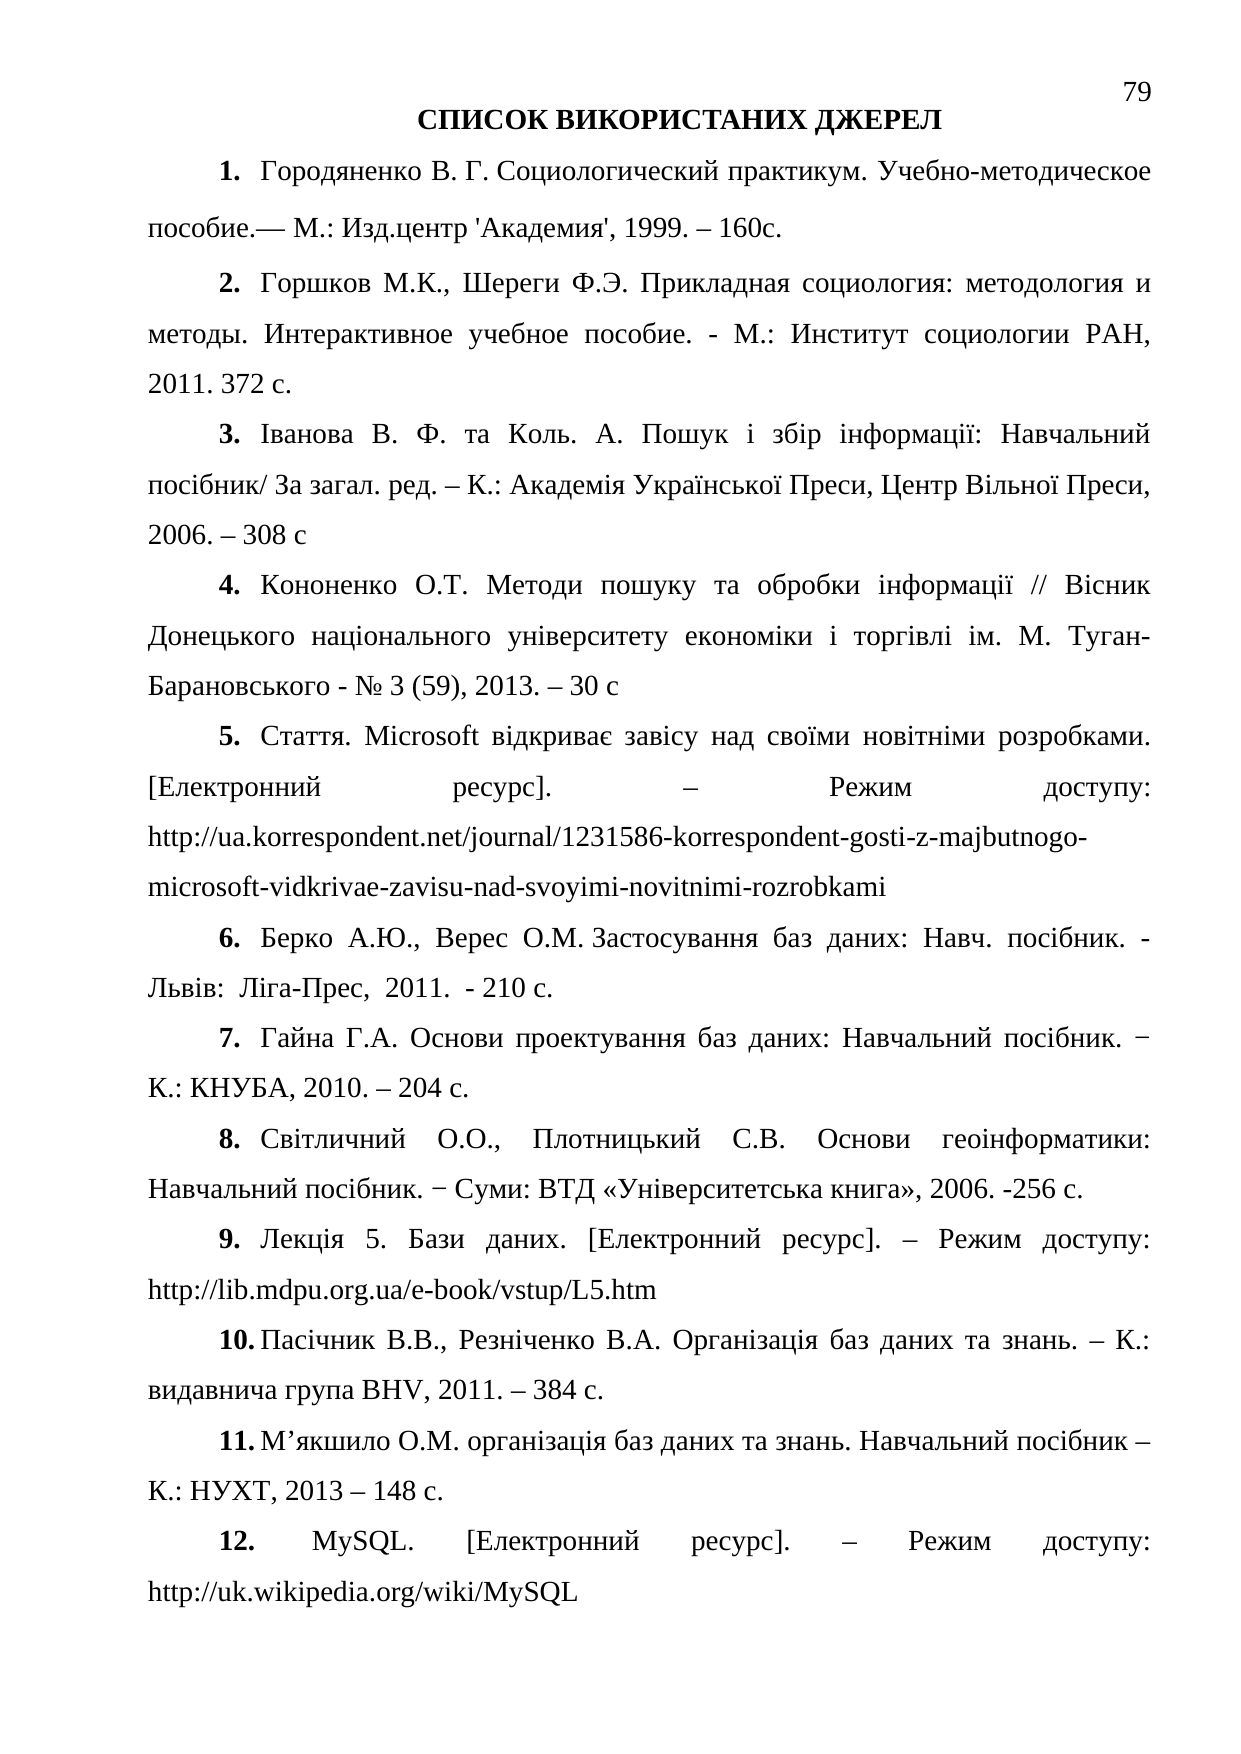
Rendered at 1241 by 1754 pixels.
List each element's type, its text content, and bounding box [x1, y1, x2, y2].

list Кононенко О.Т. Методи пошуку та обробки інформації // Вісник Донецького національного університету економіки і торгівлі ім. М. Туган-Барановського - № 3 (59), 2013. – 30 с [148, 567, 1152, 702]
list Світличний О.О., Плотницький С.В. Основи геоінформатики: Навчальний посібник. − Суми: ВТД «Університетська книга», 2006. -256 с. [148, 1121, 1152, 1205]
list Лекція 5. Бази даних. [Електронний ресурс]. – Режим доступу: http://lib.mdpu.org.ua/e-book/vstup/L5.htm [148, 1222, 1152, 1305]
list Пасічник В.В., Резніченко В.А. Організація баз даних та знань. – К.: видавнича група ВНV, 2011. – 384 с. [148, 1322, 1152, 1406]
list Іванова В. Ф. та Коль. А. Пошук і збір інформації: Навчальний посібник/ За загал. ред. – К.: Академія Української Преси, Центр Вільної Преси, 2006. – 308 с [148, 417, 1152, 551]
list М’якшило О.М. організація баз даних та знань. Навчальний посібник – К.: НУХТ, 2013 – 148 с. [148, 1423, 1152, 1507]
list Гайна Г.А. Основи проектування баз даних: Навчальний посібник. − К.: КНУБА, 2010. – 204 с. [148, 1020, 1152, 1104]
list Берко А.Ю., Верес О.М. Застосування баз даних: Навч. посібник. - Львів: Ліга-Прес, 2011. - 210 с. [148, 920, 1152, 1003]
list MySQL. [Електронний ресурс]. – Режим доступу: http://uk.wikipedia.org/wiki/MySQL [148, 1523, 1152, 1607]
list Городяненко В. Г. Социологический практикум. Учебно-методическое пособие.— М.: Изд.центр 'Академия', 1999. – 160с. [148, 153, 1152, 246]
text Список використаних джерел [148, 102, 1152, 136]
list Стаття. Microsoft відкриває завісу над своїми новітніми розробками. [Електронний ресурс]. – Режим доступу: http://ua.korrespondent.net/journal/1231586-korrespondent-gosti-z-majbutnogo-microsoft-vidkrivae-zavisu-nad-svoyimi-novitnimi-rozrobkami [148, 718, 1152, 903]
list Горшков М.К., Шереги Ф.Э. Прикладная социология: методология и методы. Интерактивное учебное пособие. - М.: Институт социологии РАН, 2011. 372 с. [148, 266, 1152, 400]
